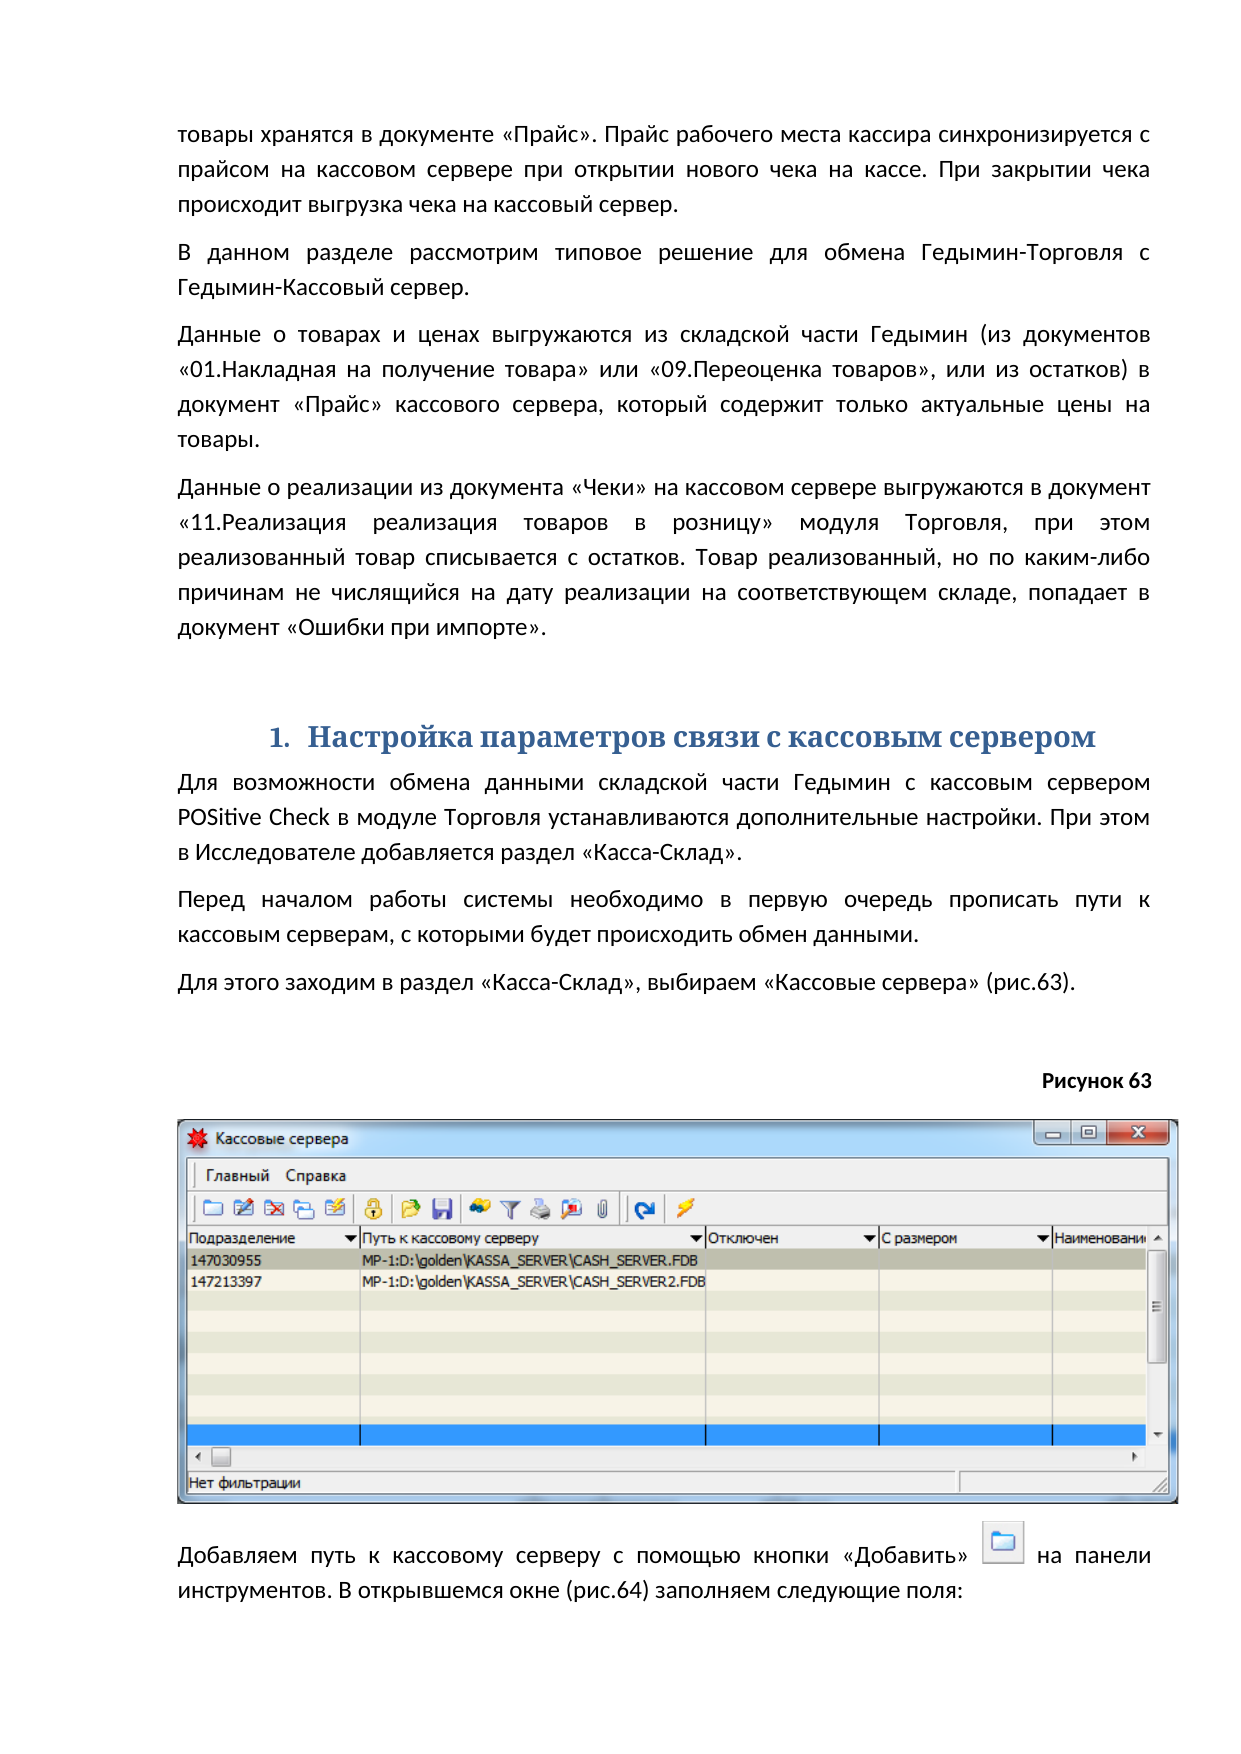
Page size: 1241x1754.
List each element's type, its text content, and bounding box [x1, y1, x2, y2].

picture [177, 1119, 1179, 1504]
text Добавляем путь к кассовому серверу с помощью кнопки «Добавить» на панели инструментов. В открывшемся окне (рис.64) заполняем следующие поля: [177, 1521, 1152, 1604]
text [177, 118, 1152, 219]
text Рисунок 63 [177, 1066, 1152, 1094]
text Для возможности обмена данными складской части Гедымин с кассовым сервером POSitive Check в модуле Торговля устанавливаются дополнительные настройки. При этом в Исследователе добавляется раздел «Касса-Склад». [177, 766, 1152, 866]
text Перед началом работы системы необходимо в первую очередь прописать пути к кассовым серверам, с которыми будет происходить обмен данными. [177, 883, 1152, 949]
text Данные о товарах и ценах выгружаются из складской части Гедымин (из документов «01.Накладная на получение товара» или «09.Переоценка товаров», или из остатков) в документ «Прайс» кассового сервера, который содержит только актуальные цены на товары. [177, 318, 1152, 454]
text Данные о реализации из документа «Чеки» на кассовом сервере выгружаются в документ «11.Реализация реализация товаров в розницу» модуля Торговля, при этом реализованный товар списывается с остатков. Товар реализованный, но по каким-либо причинам не числящийся на дату реализации на соответствующем складе, попадает в документ «Ошибки при импорте». [177, 471, 1152, 641]
picture [982, 1521, 1025, 1564]
text В данном разделе рассмотрим типовое решение для обмена Гедымин-Торговля с Гедымин-Кассовый сервер. [177, 236, 1152, 301]
text Для этого заходим в раздел «Касса-Склад», выбираем «Кассовые сервера» (рис.63). [177, 966, 1152, 996]
subtitle Настройка параметров связи с кассовым сервером [215, 721, 1152, 754]
